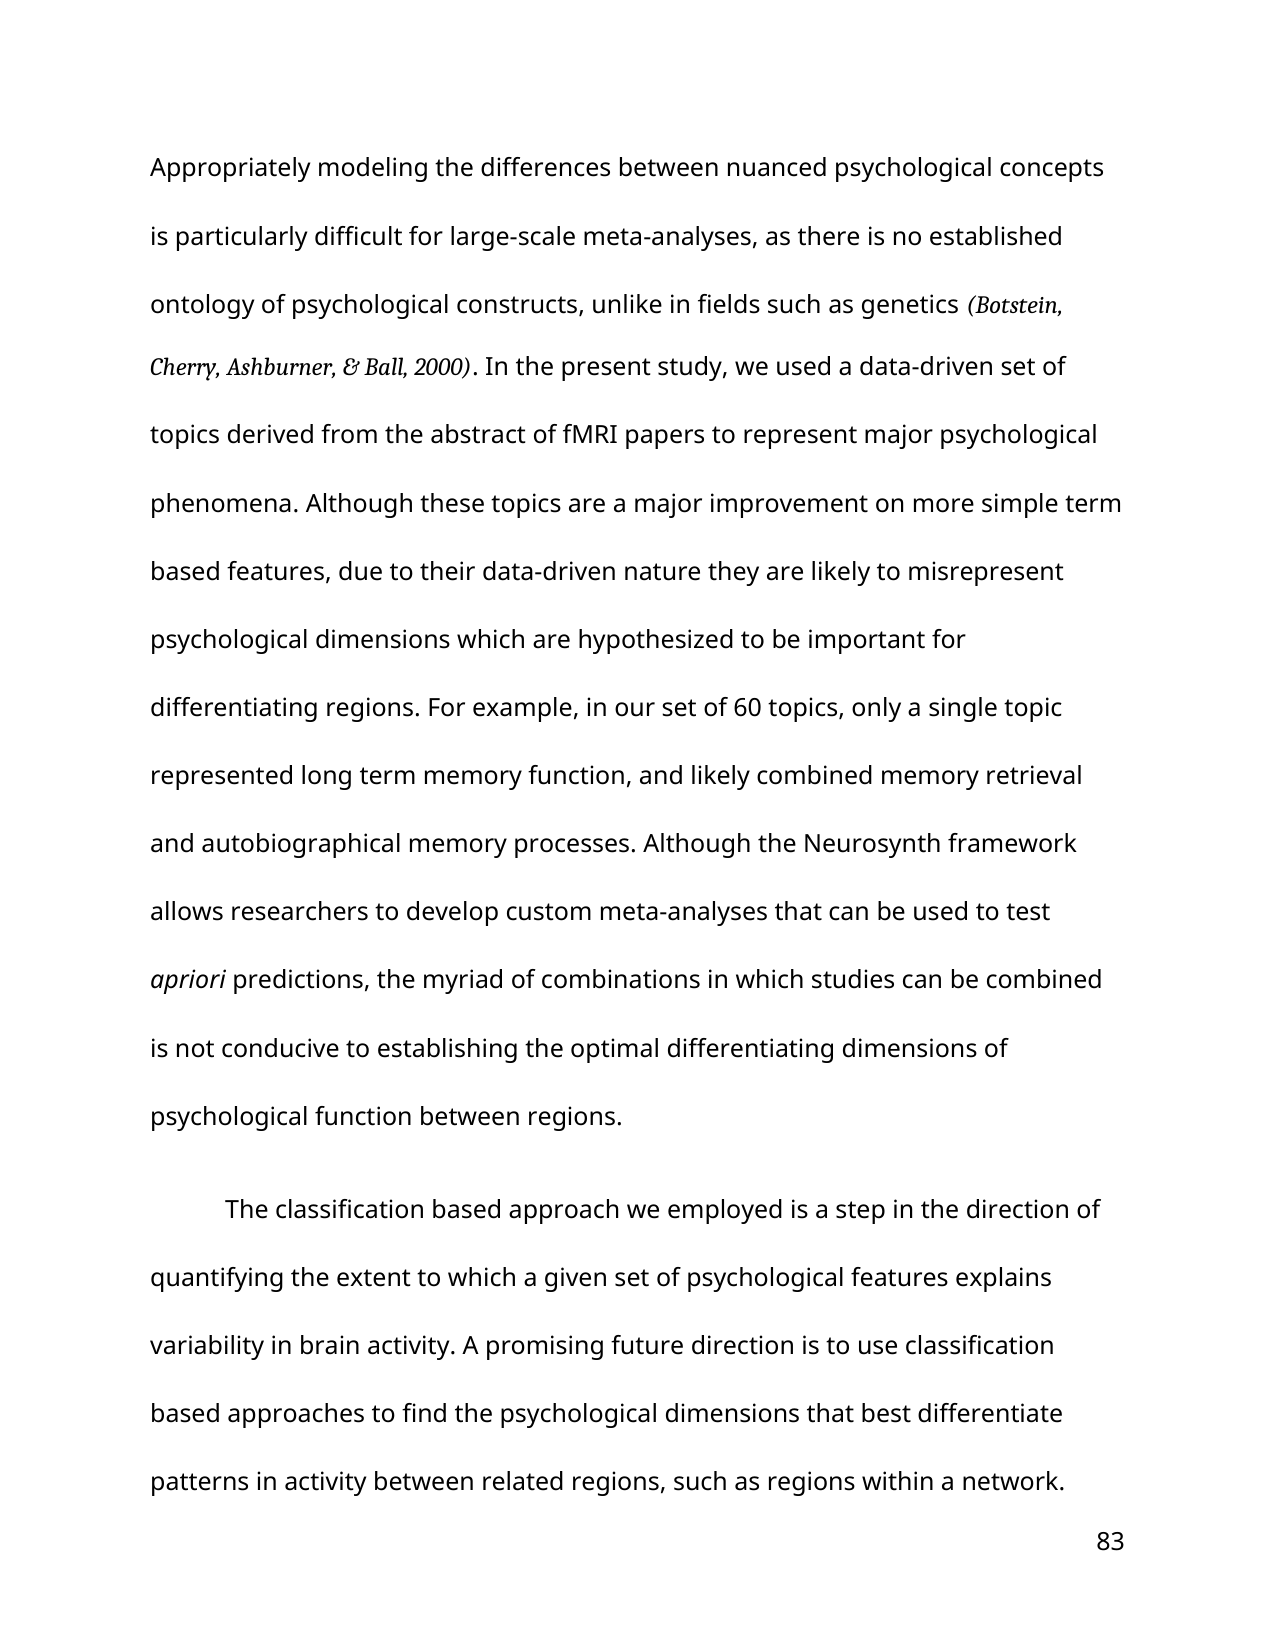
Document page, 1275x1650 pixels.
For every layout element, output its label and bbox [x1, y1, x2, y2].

text [150, 1192, 1125, 1498]
text [150, 150, 1125, 1132]
